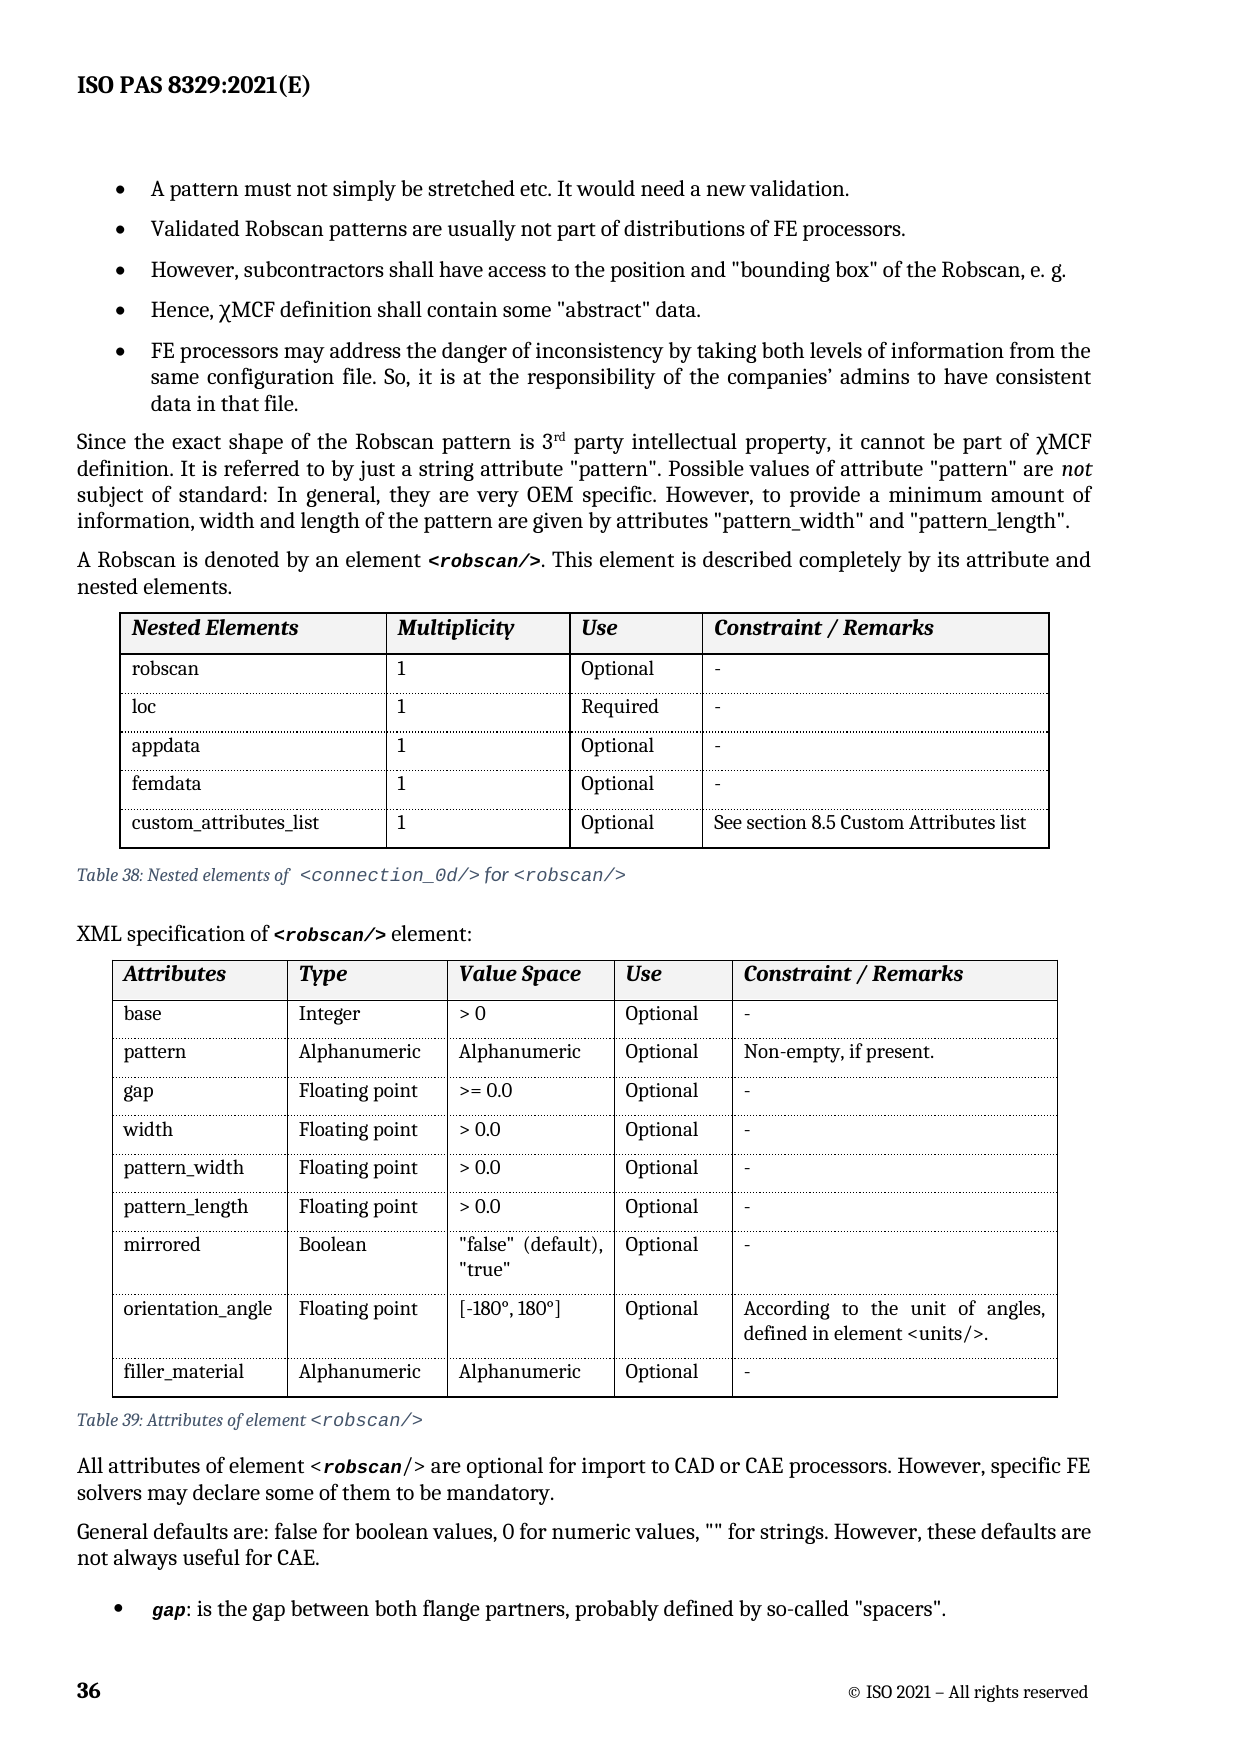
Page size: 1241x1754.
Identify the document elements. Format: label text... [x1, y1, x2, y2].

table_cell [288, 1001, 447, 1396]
text Table 39: Attributes of element <robscan/> [77, 1410, 1092, 1432]
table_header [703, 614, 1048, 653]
text Table 38: Nested elements of <connection_0d/> for <robscan/> [77, 862, 1092, 887]
text Since the exact shape of the Robscan pattern is 3rd party intellectual property, it cannot be part of χMCF definition. It is referred to by just a string attribute "pattern". Possible values of attribute "pattern" are not subject of standard: In general, they are very OEM specific. However, to provide a minimum amount of information, width and length of the pattern are given by attributes "pattern_width" and "pattern_length". [77, 429, 1092, 534]
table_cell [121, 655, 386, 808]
list Hence, χMCF definition shall contain some "abstract" data. [114, 295, 1092, 323]
list A pattern must not simply be stretched etc. It would need a new validation. [114, 174, 1092, 202]
text A Robscan is denoted by an element <robscan/>. This element is described completely by its attribute and nested elements. [77, 547, 1092, 600]
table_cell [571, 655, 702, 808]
text General defaults are: false for boolean values, 0 for numeric values, "" for strings. However, these defaults are not always useful for CAE. [77, 1518, 1092, 1571]
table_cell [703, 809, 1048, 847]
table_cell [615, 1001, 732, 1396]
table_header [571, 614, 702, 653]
list However, subcontractors shall have access to the position and "bounding box" of the Robscan, e. g. [114, 255, 1092, 283]
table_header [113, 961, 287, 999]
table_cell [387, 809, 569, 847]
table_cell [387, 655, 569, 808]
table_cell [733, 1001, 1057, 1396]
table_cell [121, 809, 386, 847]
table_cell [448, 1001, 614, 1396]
list FE processors may address the danger of inconsistency by taking both levels of information from the same configuration file. So, it is at the responsibility of the companies’ admins to have consistent data in that file. [114, 336, 1092, 417]
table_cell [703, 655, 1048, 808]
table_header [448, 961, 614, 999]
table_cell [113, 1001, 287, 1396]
text XML specification of <robscan/> element: [77, 921, 1092, 947]
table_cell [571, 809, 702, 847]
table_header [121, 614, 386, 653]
list Validated Robscan patterns are usually not part of distributions of FE processors. [114, 214, 1092, 242]
list gap: is the gap between both flange partners, probably defined by so-called "spacers". [114, 1596, 1092, 1622]
text All attributes of element <robscan/> are optional for import to CAD or CAE processors. However, specific FE solvers may declare some of them to be mandatory. [77, 1453, 1092, 1506]
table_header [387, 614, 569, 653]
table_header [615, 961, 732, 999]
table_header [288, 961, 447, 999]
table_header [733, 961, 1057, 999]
